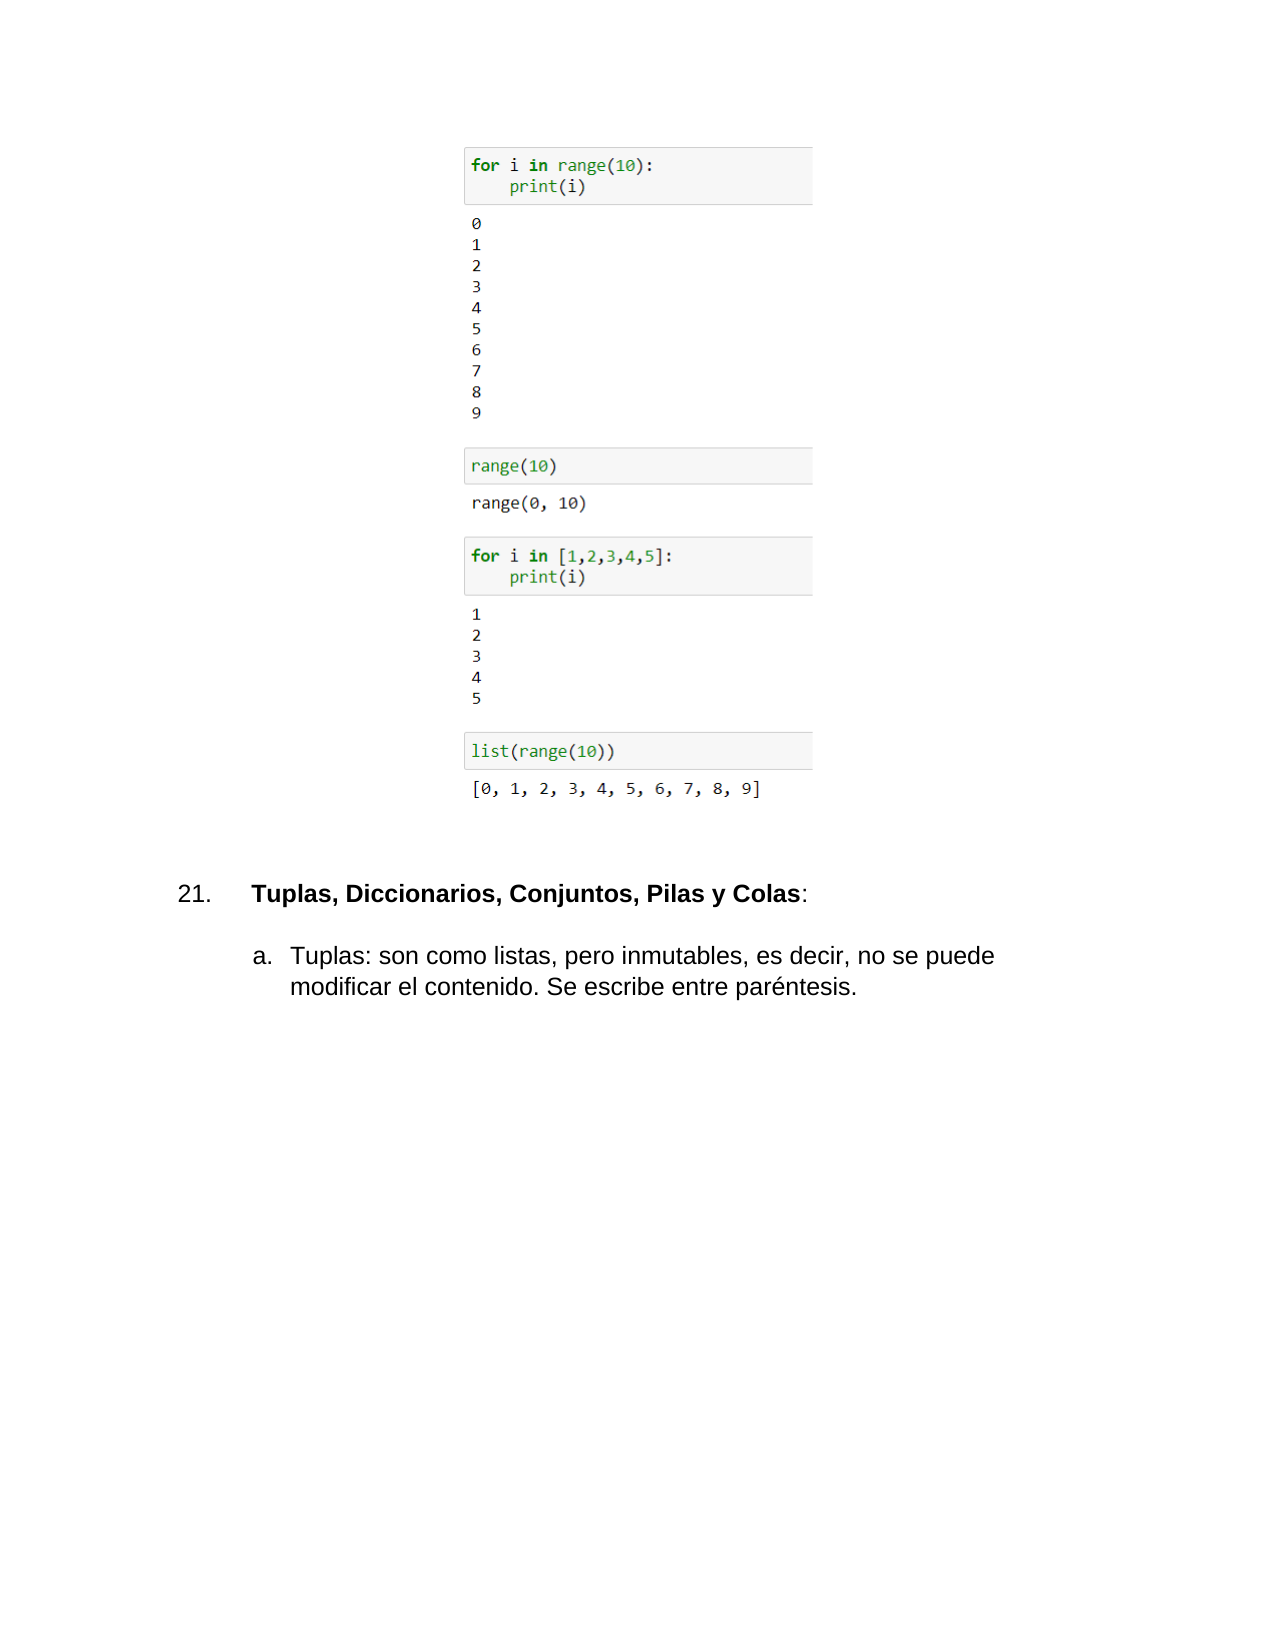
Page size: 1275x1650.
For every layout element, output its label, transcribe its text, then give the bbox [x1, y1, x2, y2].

list Tuplas, Diccionarios, Conjuntos, Pilas y Colas: [177, 879, 1098, 908]
picture [462, 147, 813, 813]
list Tuplas: son como listas, pero inmutables, es decir, no se puede modificar el contenido. Se escribe entre paréntesis. [252, 941, 1098, 1001]
